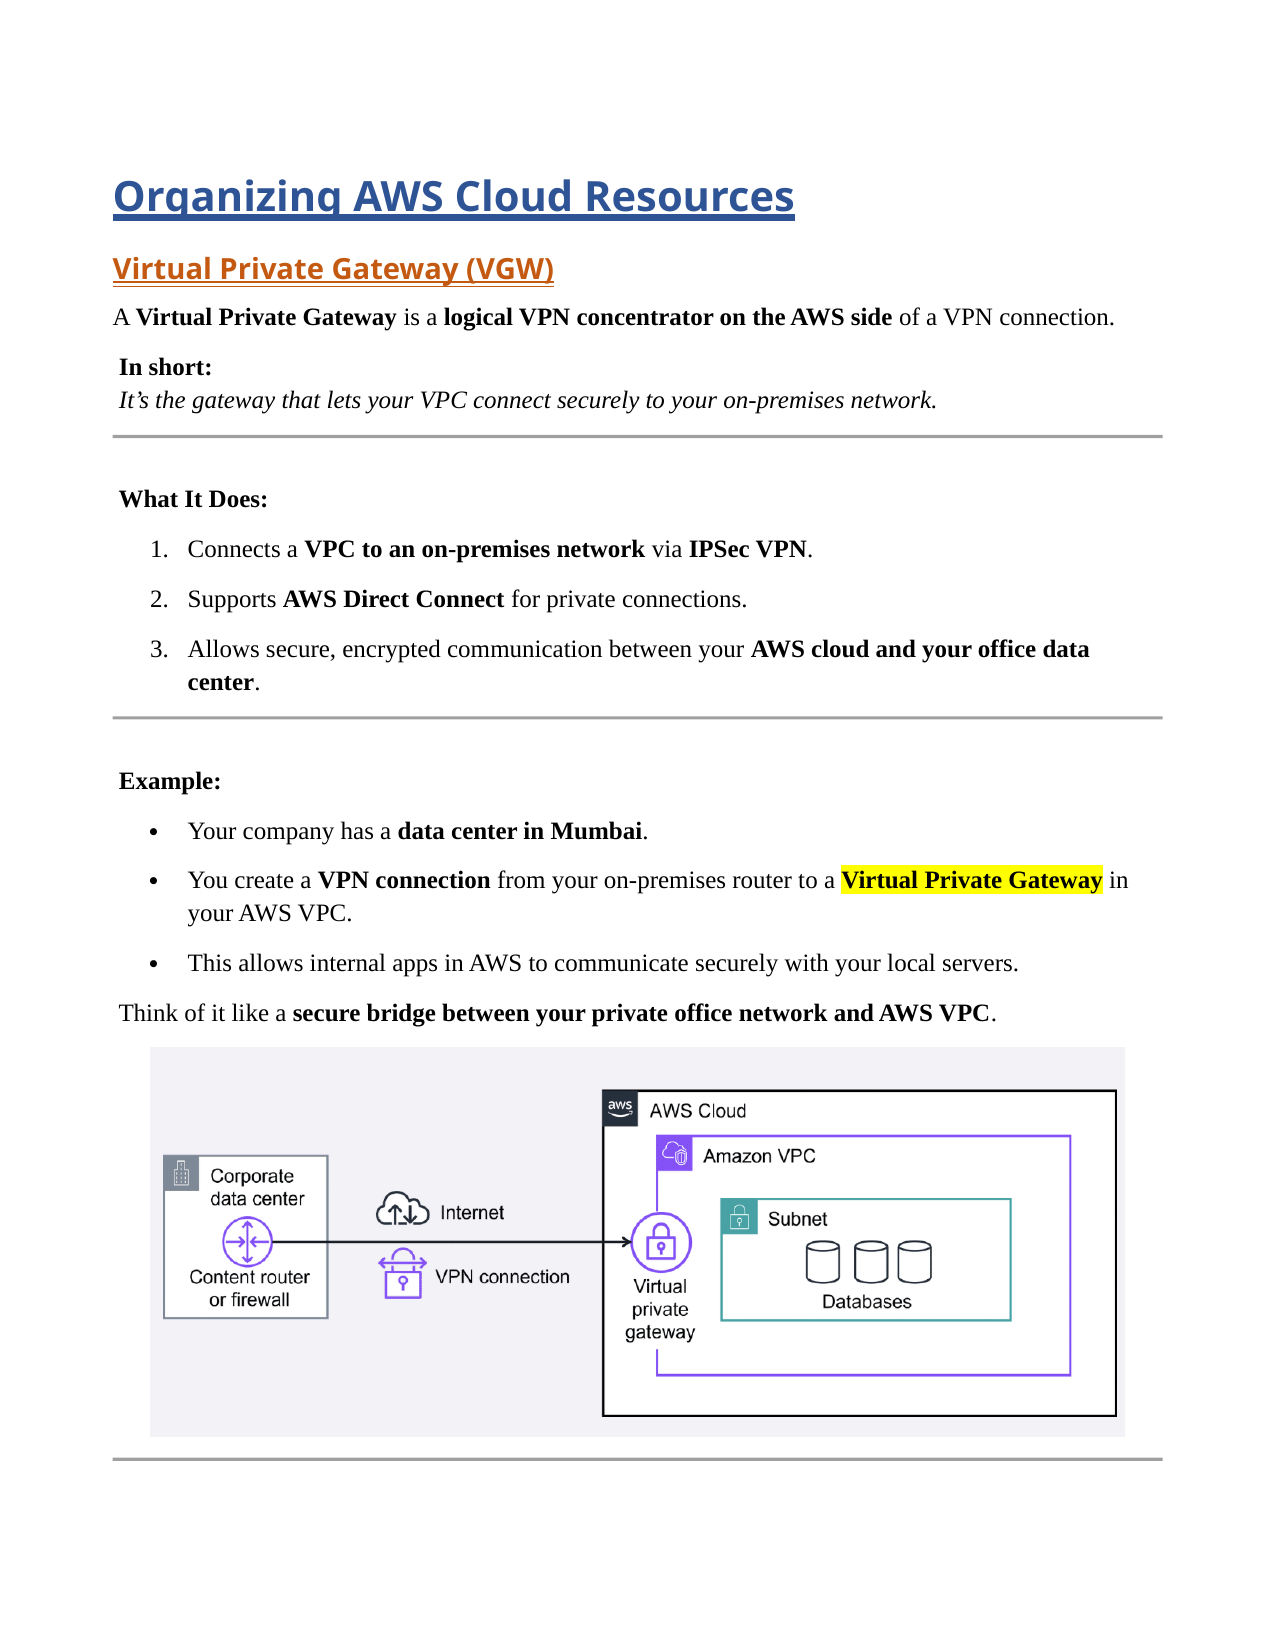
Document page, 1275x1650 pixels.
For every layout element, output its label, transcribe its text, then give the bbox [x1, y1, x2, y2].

list Supports AWS Direct Connect for private connections. [150, 584, 1162, 613]
list This allows internal apps in AWS to communicate securely with your local servers. [150, 948, 1162, 977]
list You create a VPN connection from your on-premises router to a Virtual Private Gateway in your AWS VPC. [150, 865, 1162, 927]
picture [150, 1047, 1125, 1437]
text What It Does: [112, 484, 1162, 513]
text A Virtual Private Gateway is a logical VPN concentrator on the AWS side of a VPN connection. [112, 302, 1162, 331]
subtitle Organizing AWS Cloud Resources [112, 167, 1162, 223]
list Connects a VPC to an on-premises network via IPSec VPN. [150, 534, 1162, 563]
list Allows secure, encrypted communication between your AWS cloud and your office data center. [150, 634, 1162, 695]
list Your company has a data center in Mumbai. [150, 816, 1162, 844]
text Think of it like a secure bridge between your private office network and AWS VPC. [112, 998, 1162, 1027]
subtitle Virtual Private Gateway (VGW) [112, 248, 1162, 288]
text Example: [112, 766, 1162, 795]
text In short: It’s the gateway that lets your VPC connect securely to your on-premises network. [112, 352, 1162, 414]
